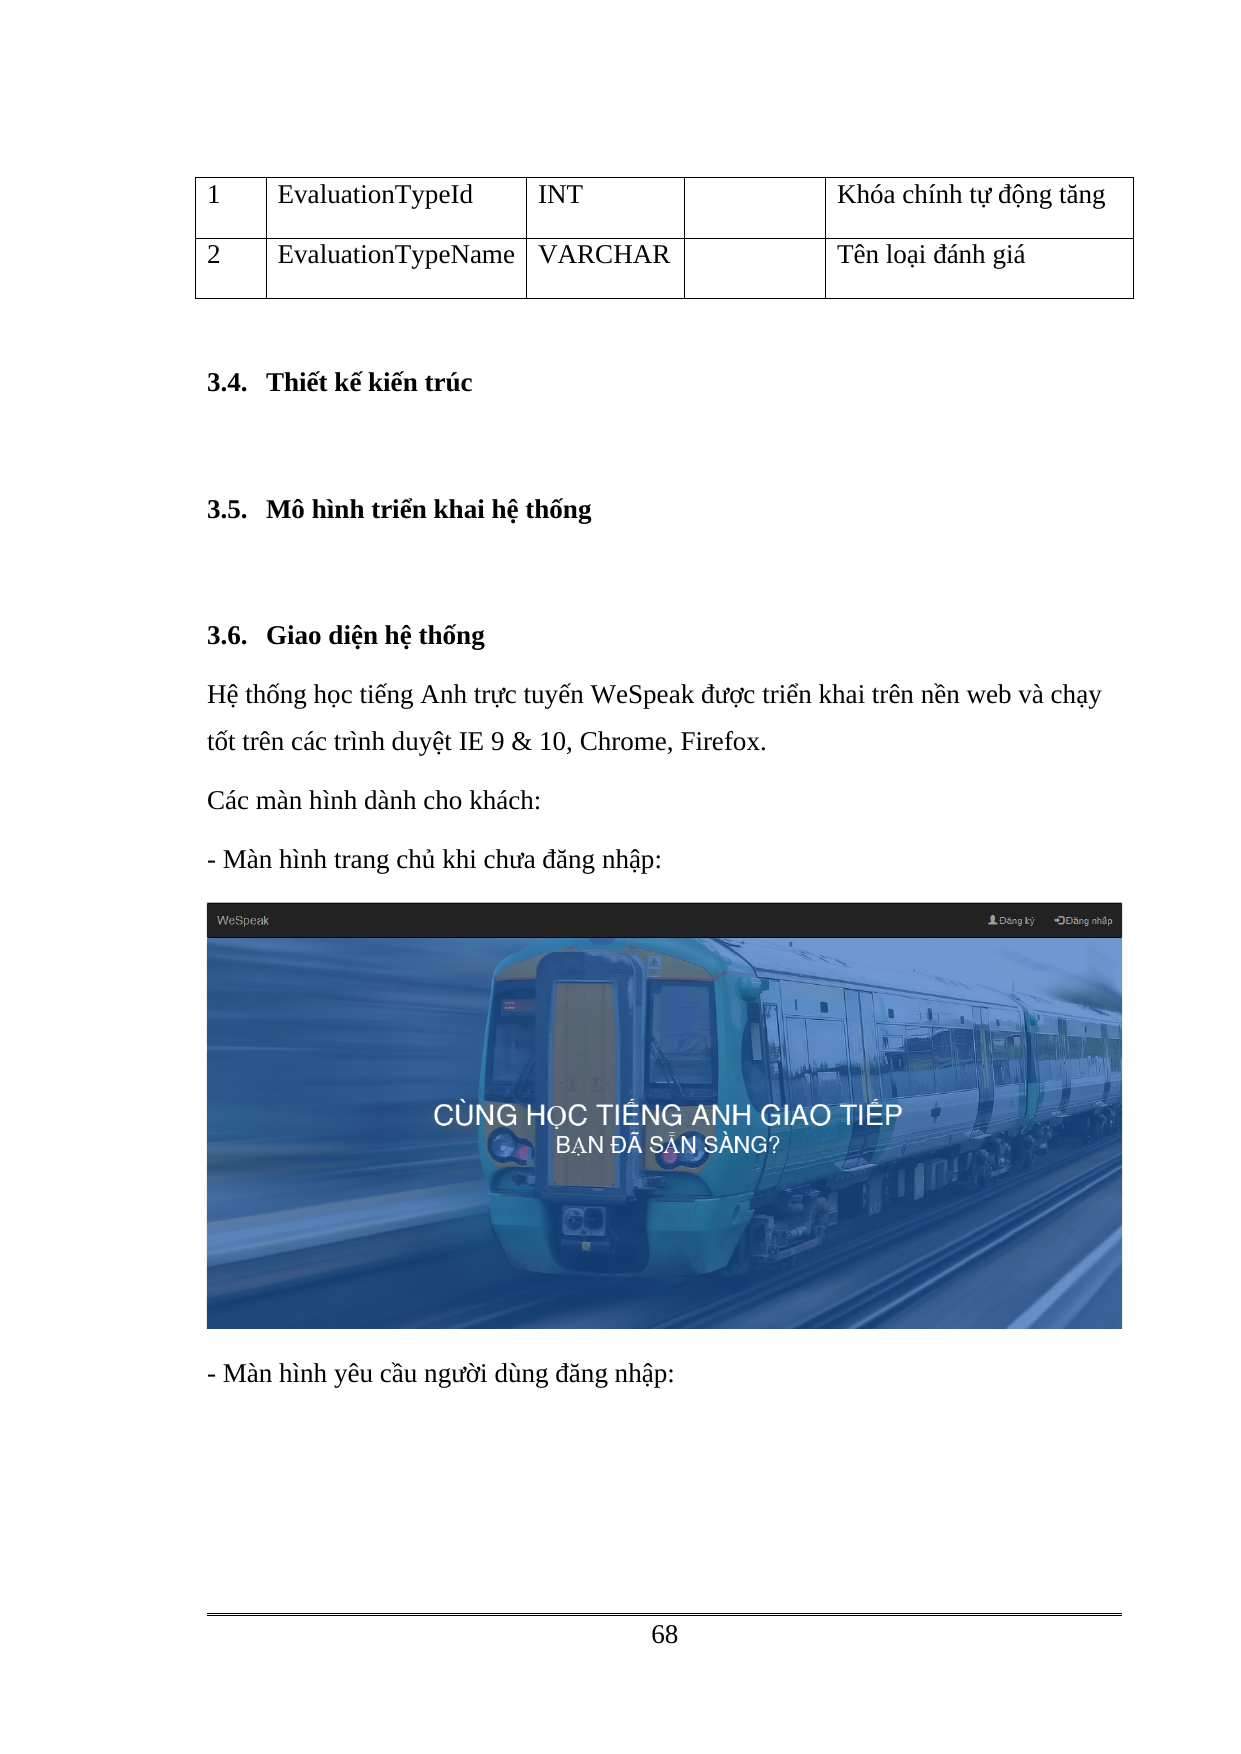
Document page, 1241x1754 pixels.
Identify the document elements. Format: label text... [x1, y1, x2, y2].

table_cell EvaluationTypeId [267, 178, 526, 237]
table_cell EvaluationTypeName [267, 239, 526, 298]
text Hệ thống học tiếng Anh trực tuyến WeSpeak được triển khai trên nền web và chạy tốt trên các trình duyệt IE 9 & 10, Chrome, Firefox. [207, 679, 1122, 756]
picture [206, 902, 1123, 1329]
table_cell 2 [196, 239, 266, 298]
table_cell VARCHAR [527, 239, 684, 298]
text - Màn hình yêu cầu người dùng đăng nhập: [207, 1357, 1122, 1388]
subtitle Giao diện hệ thống [207, 619, 1122, 651]
table_cell Khóa chính tự động tăng [826, 178, 1133, 237]
subtitle Thiết kế kiến trúc [207, 366, 1122, 397]
subtitle Mô hình triển khai hệ thống [207, 493, 1122, 524]
text Các màn hình dành cho khách: [207, 784, 1122, 816]
table_cell Tên loại đánh giá [826, 239, 1133, 298]
table_cell [685, 239, 825, 298]
table_cell 1 [196, 178, 266, 237]
text - Màn hình trang chủ khi chưa đăng nhập: [207, 844, 1122, 875]
table_cell INT [527, 178, 684, 237]
table_cell [685, 178, 825, 237]
